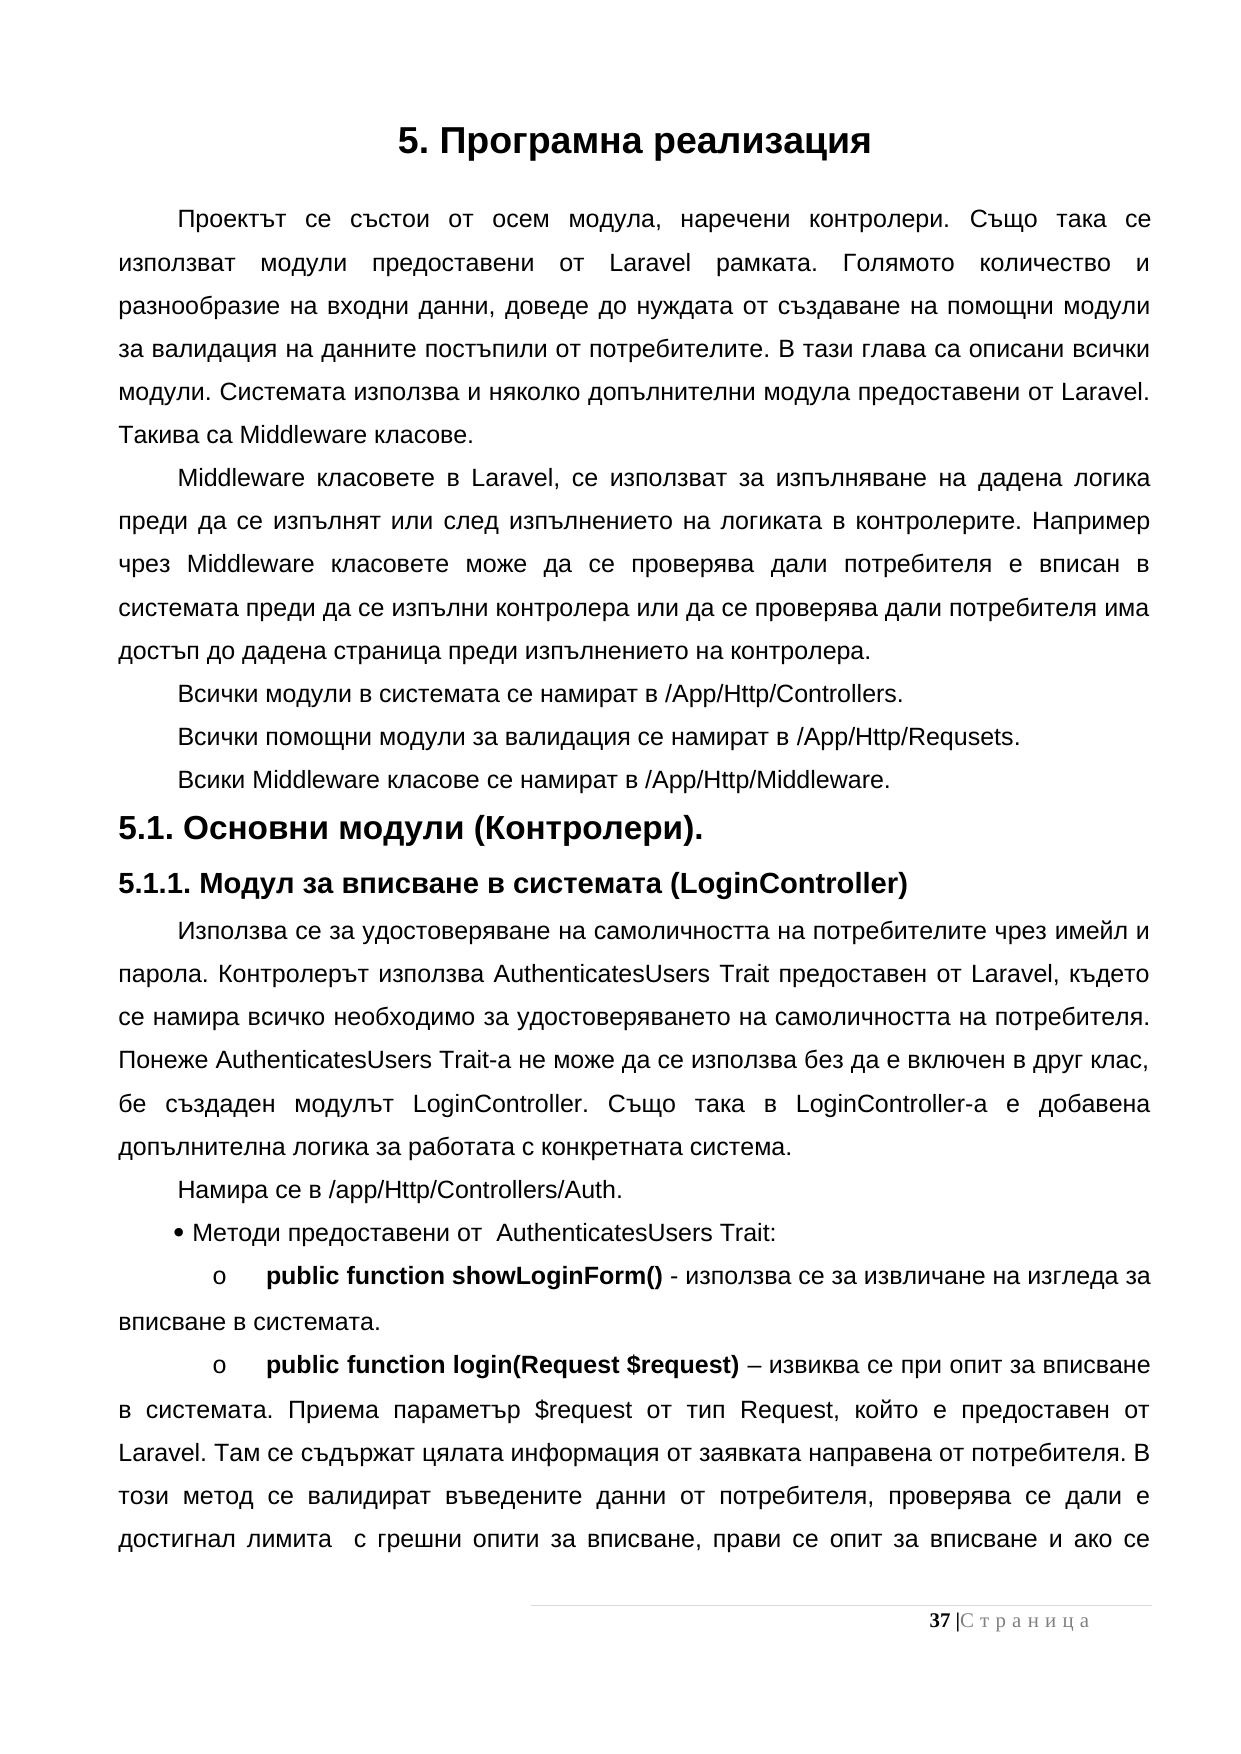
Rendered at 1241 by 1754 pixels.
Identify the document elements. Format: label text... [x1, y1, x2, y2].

text Всики Middleware класове се намират в /App/Http/Middleware. [118, 765, 1152, 794]
text Middleware класовете в Laravel, се използват за изпълняване на дадена логика преди да се изпълнят или след изпълнението на логиката в контролерите. Например чрез Middleware класовете може да се проверява дали потребителя е вписан в системата преди да се изпълни контролера или да се проверява дали потребителя има достъп до дадена страница преди изпълнението на контролера. [118, 463, 1152, 664]
text Намира се в /app/Http/Controllers/Auth. [118, 1175, 1152, 1203]
subtitle 5.1. Основни модули (Контролери). [118, 808, 1152, 847]
list public function showLoginForm() - използва се за извличане на изгледа за вписване в системата. [118, 1261, 1152, 1335]
text Всички модули в системата се намират в /App/Http/Controllers. [118, 679, 1152, 707]
text Проектът се състои от осем модула, наречени контролери. Също така се използват модули предоставени от Laravel рамката. Голямото количество и разнообразие на входни данни, доведе до нуждата от създаване на помощни модули за валидация на данните постъпили от потребителите. В тази глава са описани всички модули. Системата използва и няколко допълнителни модула предоставени от Laravel. Такива са Middleware класове. [118, 204, 1152, 449]
subtitle 5.1.1. Модул за вписване в системата (LoginController) [118, 866, 1152, 899]
list Методи предоставени от AuthenticatesUsers Trait: [118, 1218, 1152, 1247]
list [118, 1349, 1152, 1553]
text Използва се за удостоверяване на самоличността на потребителите чрез имейл и парола. Контролерът използва AuthenticatesUsers Trait предоставен от Laravel, където се намира всичко необходимо за удостоверяването на самоличността на потребителя. Понеже AuthenticatesUsers Trait-a не може да се използва без да е включен в друг клас, бе създаден модулът LoginController. Също така в LoginController-а е добавена допълнителна логика за работата с конкретната система. [118, 916, 1152, 1160]
text Всички помощни модули за валидация се намират в /App/Http/Requsets. [118, 722, 1152, 751]
text 5. Програмна реализация [118, 118, 1152, 161]
